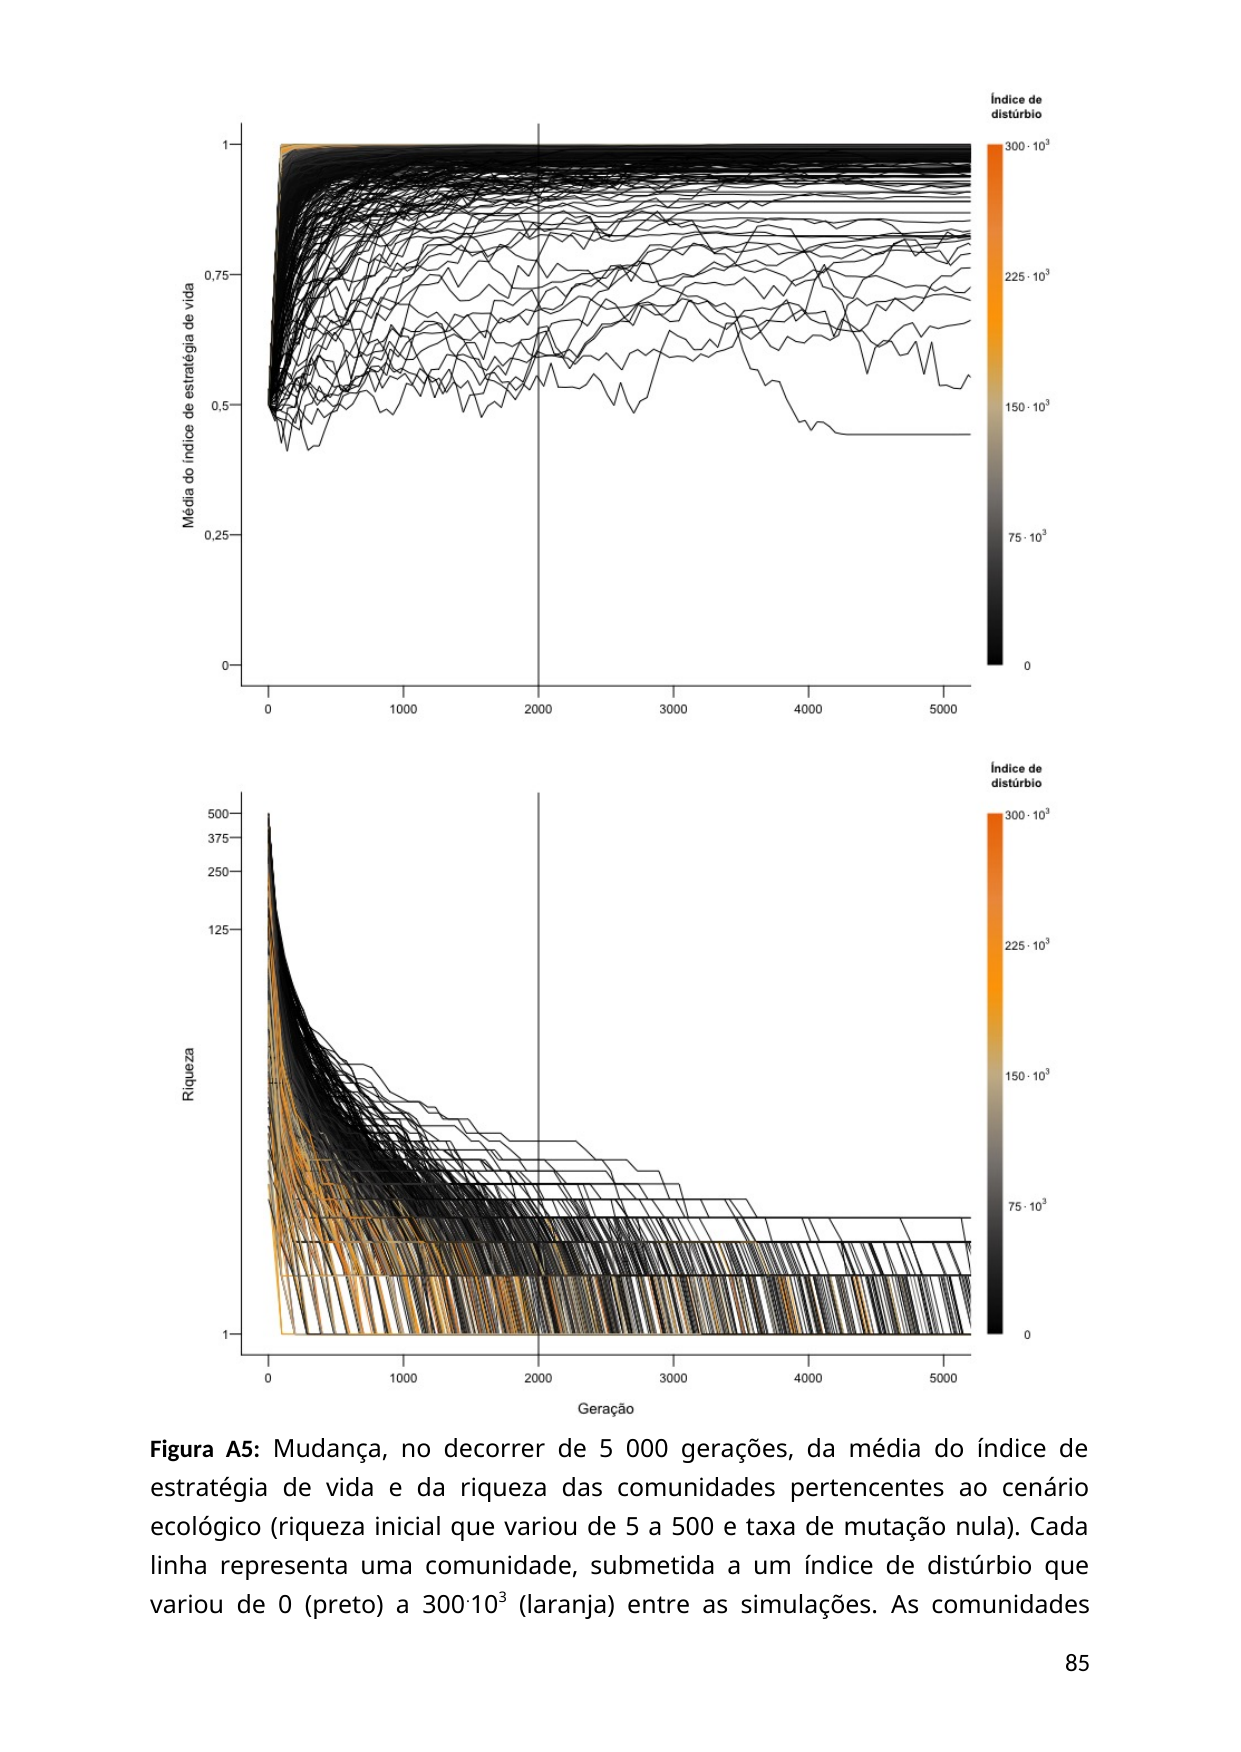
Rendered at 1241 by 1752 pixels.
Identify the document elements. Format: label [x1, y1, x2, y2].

picture [174, 88, 1066, 1426]
text [150, 1430, 1090, 1621]
